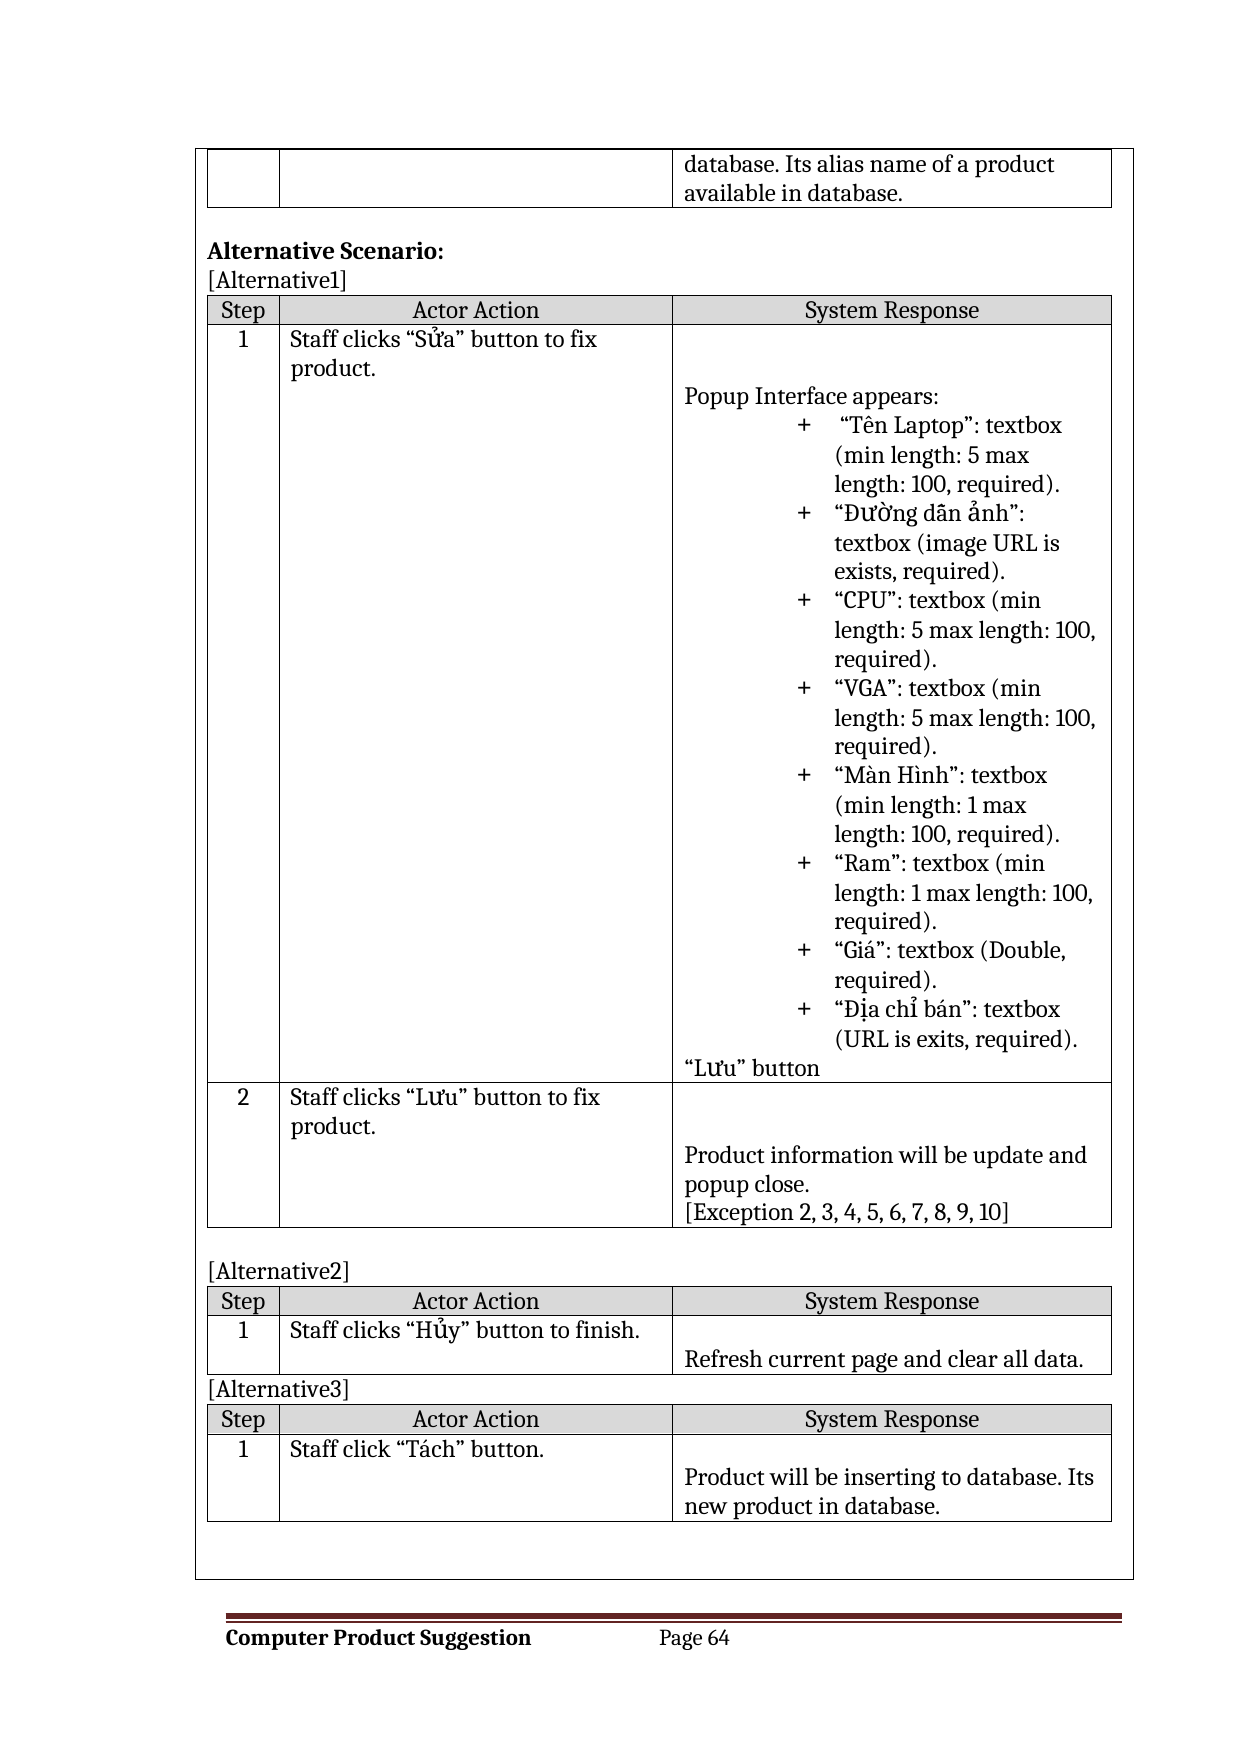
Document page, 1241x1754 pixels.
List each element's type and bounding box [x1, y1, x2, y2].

table_cell [196, 149, 1133, 1579]
